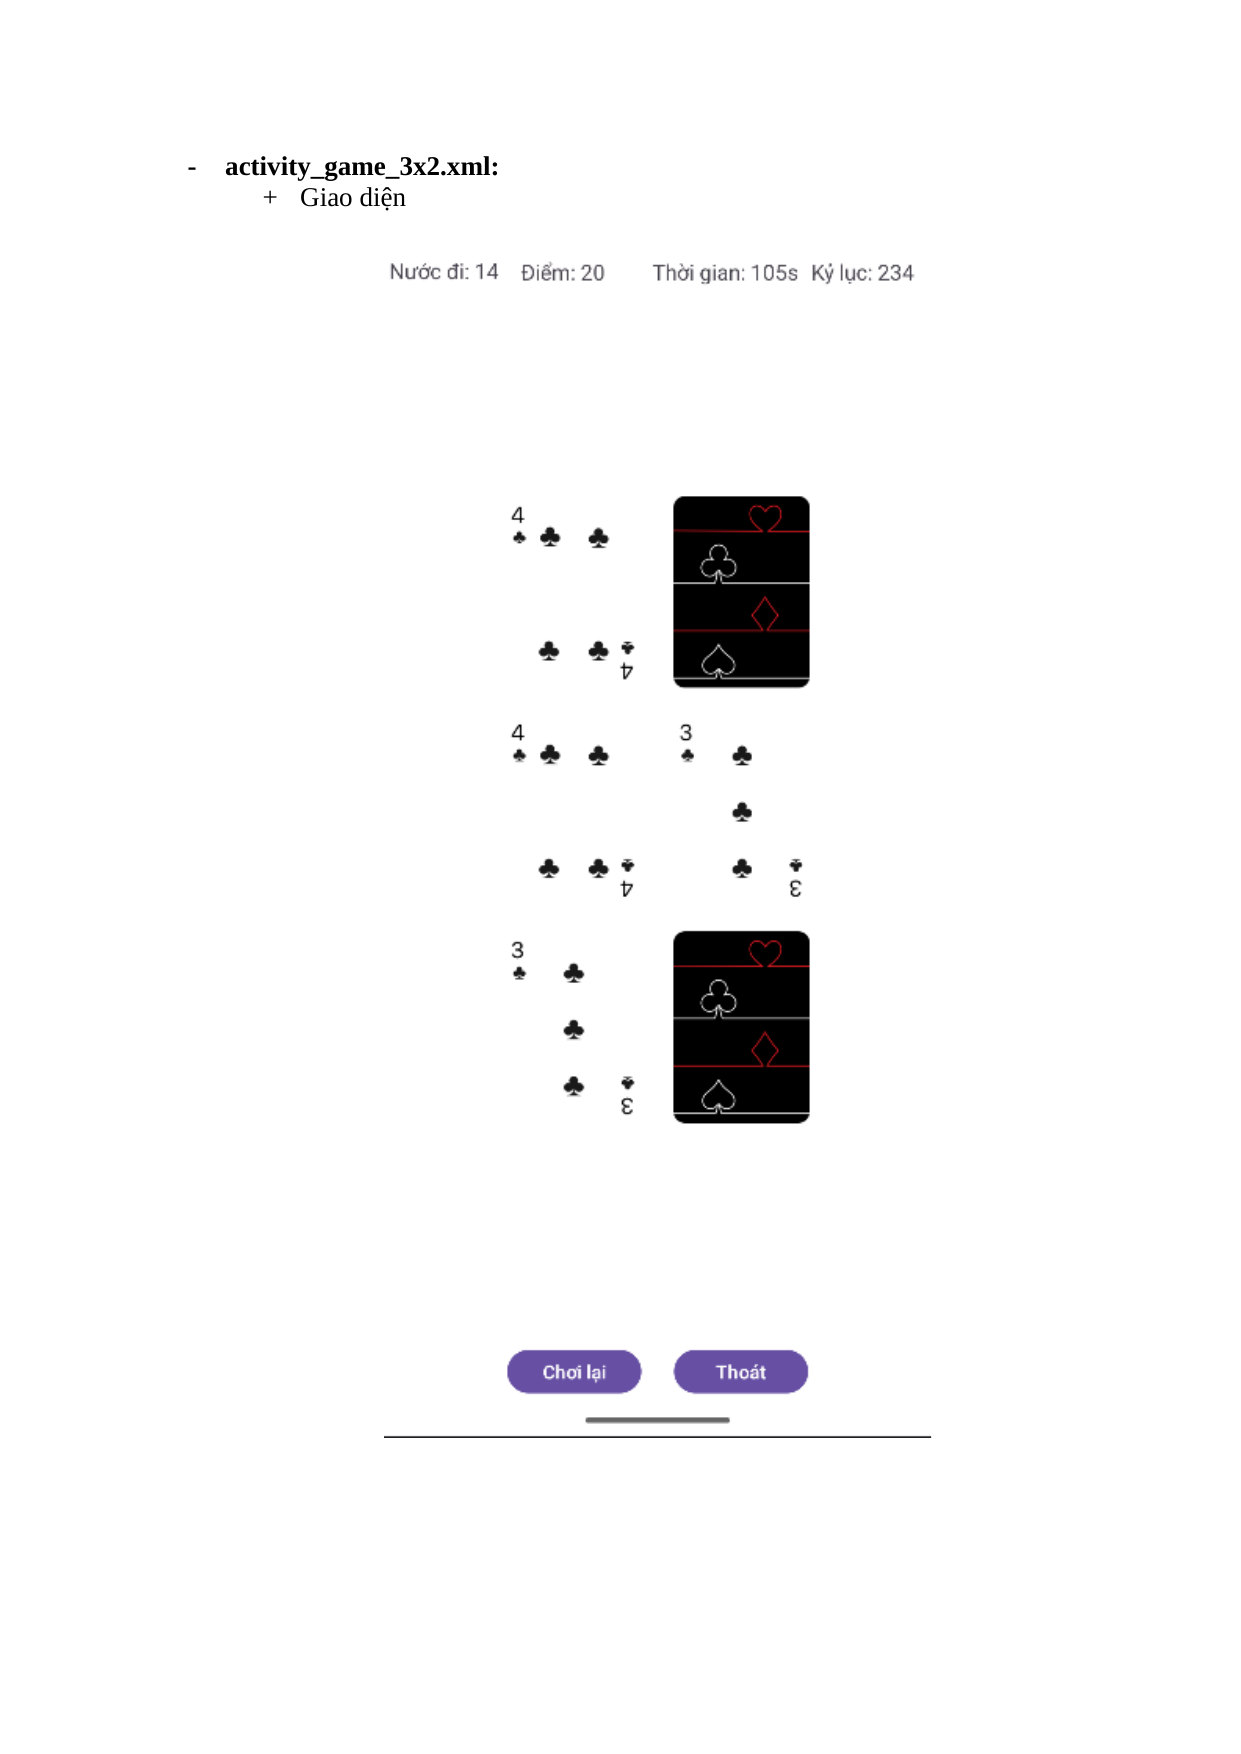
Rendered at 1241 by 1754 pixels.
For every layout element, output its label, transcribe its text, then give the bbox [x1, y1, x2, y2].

list Giao diện [262, 181, 1090, 212]
list activity_game_3x2.xml: [187, 150, 1090, 181]
picture [384, 212, 932, 1438]
